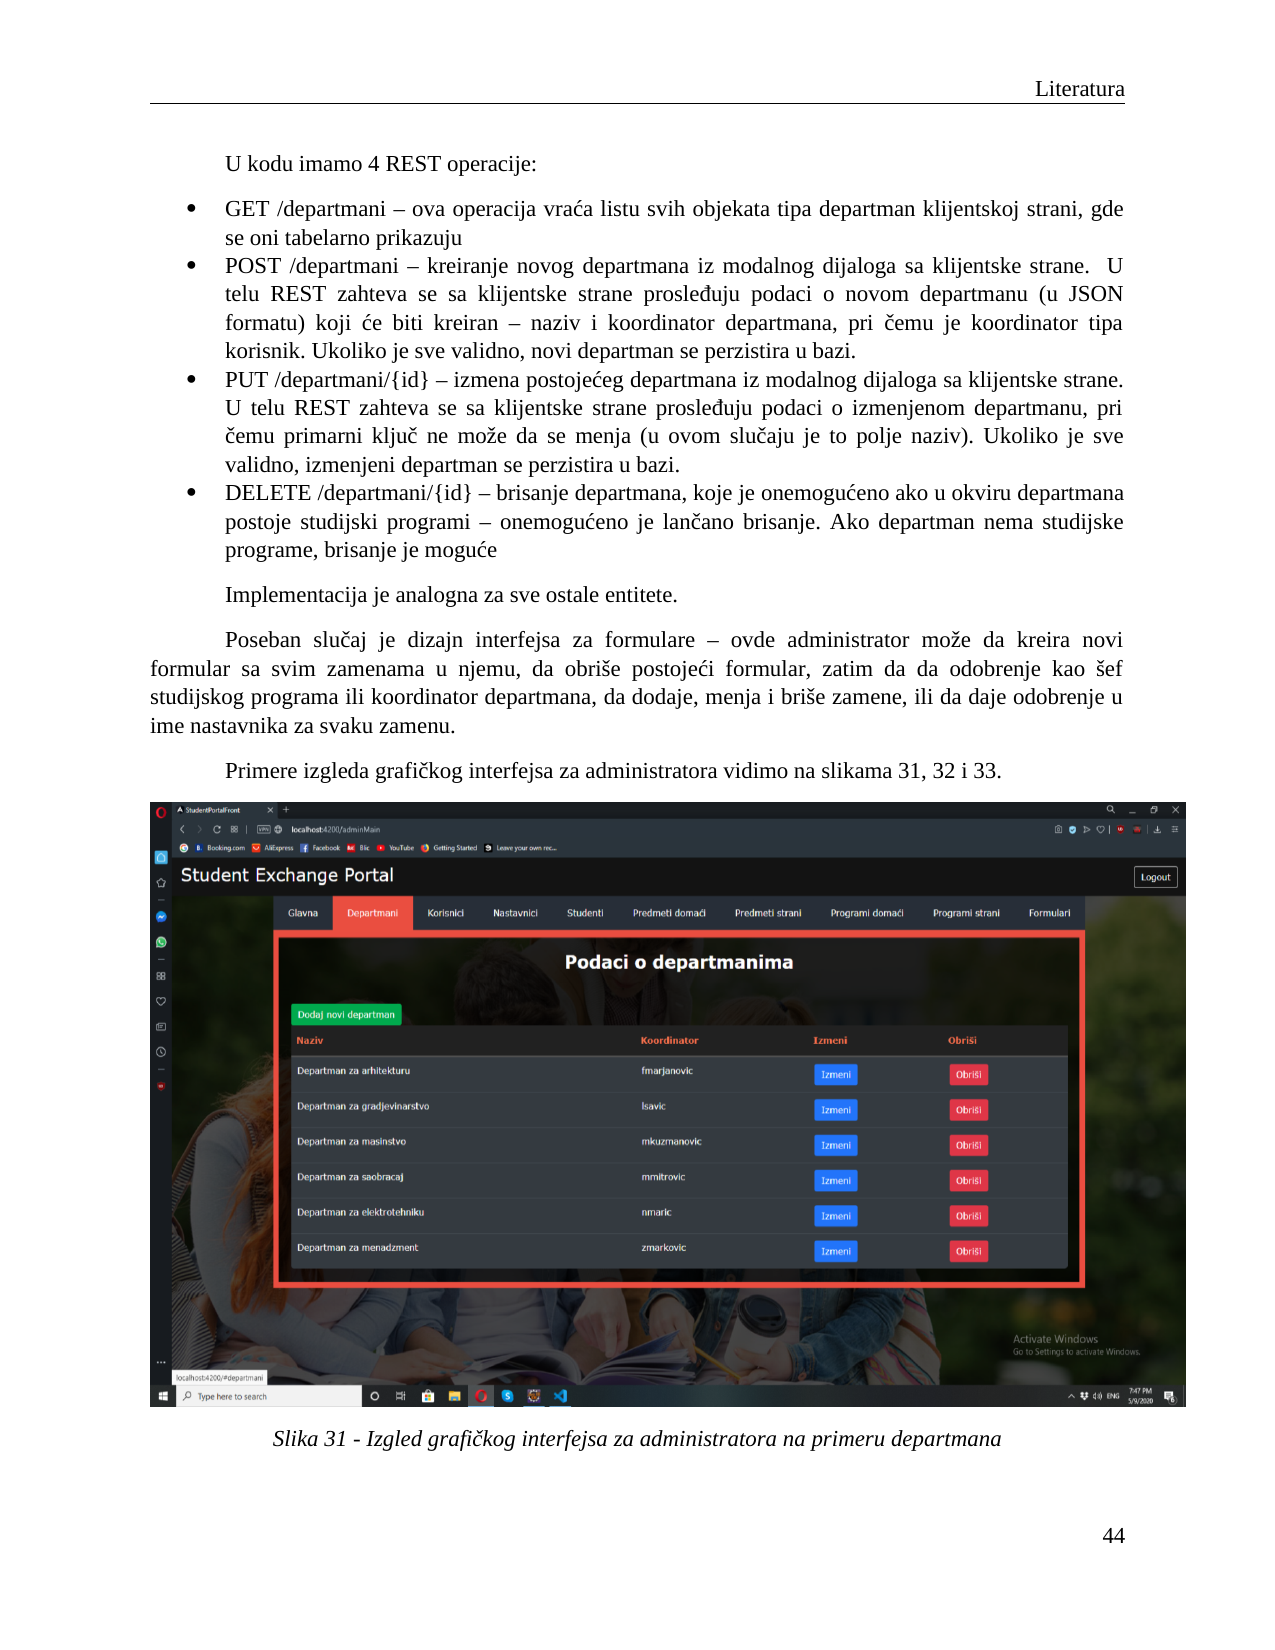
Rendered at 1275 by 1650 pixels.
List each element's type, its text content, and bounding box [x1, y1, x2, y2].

text Implementacija je analogna za sve ostale entitete. [150, 581, 1125, 608]
list GET /departmani – ova operacija vraća listu svih objekata tipa departman klijentskoj strani, gde se oni tabelarno prikazuju [187, 195, 1125, 250]
list DELETE /departmani/{id} – brisanje departmana, koje je onemogućeno ako u okviru departmana postoje studijski programi – onemogućeno je lančano brisanje. Ako departman nema studijske programe, brisanje je moguće [187, 479, 1125, 563]
text Primere izgleda grafičkog interfejsa za administratora vidimo na slikama 31, 32 i 33. [150, 757, 1125, 783]
text U kodu imamo 4 REST operacije: [150, 150, 1125, 176]
list POST /departmani – kreiranje novog departmana iz modalnog dijaloga sa klijentske strane. U telu REST zahteva se sa klijentske strane prosleđuju podaci o novom departmanu (u JSON formatu) koji će biti kreiran – naziv i koordinator departmana, pri čemu je koordinator tipa korisnik. Ukoliko je sve validno, novi departman se perzistira u bazi. [187, 252, 1125, 364]
text Poseban slučaj je dizajn interfejsa za formulare – ovde administrator može da kreira novi formular sa svim zamenama u njemu, da obriše postojeći formular, zatim da da odobrenje kao šef studijskog programa ili koordinator departmana, da dodaje, menja i briše zamene, ili da daje odobrenje u ime nastavnika za svaku zamenu. [150, 627, 1125, 738]
list PUT /departmani/{id} – izmena postojećeg departmana iz modalnog dijaloga sa klijentske strane. U telu REST zahteva se sa klijentske strane prosleđuju podaci o izmenjenom departmanu, pri čemu primarni ključ ne može da se menja (u ovom slučaju je to polje naziv). Ukoliko je sve validno, izmenjeni departman se perzistira u bazi. [187, 366, 1125, 477]
picture [150, 802, 1186, 1407]
text Slika 31 - Izgled grafičkog interfejsa za administratora na primeru departmana [150, 1426, 1125, 1452]
